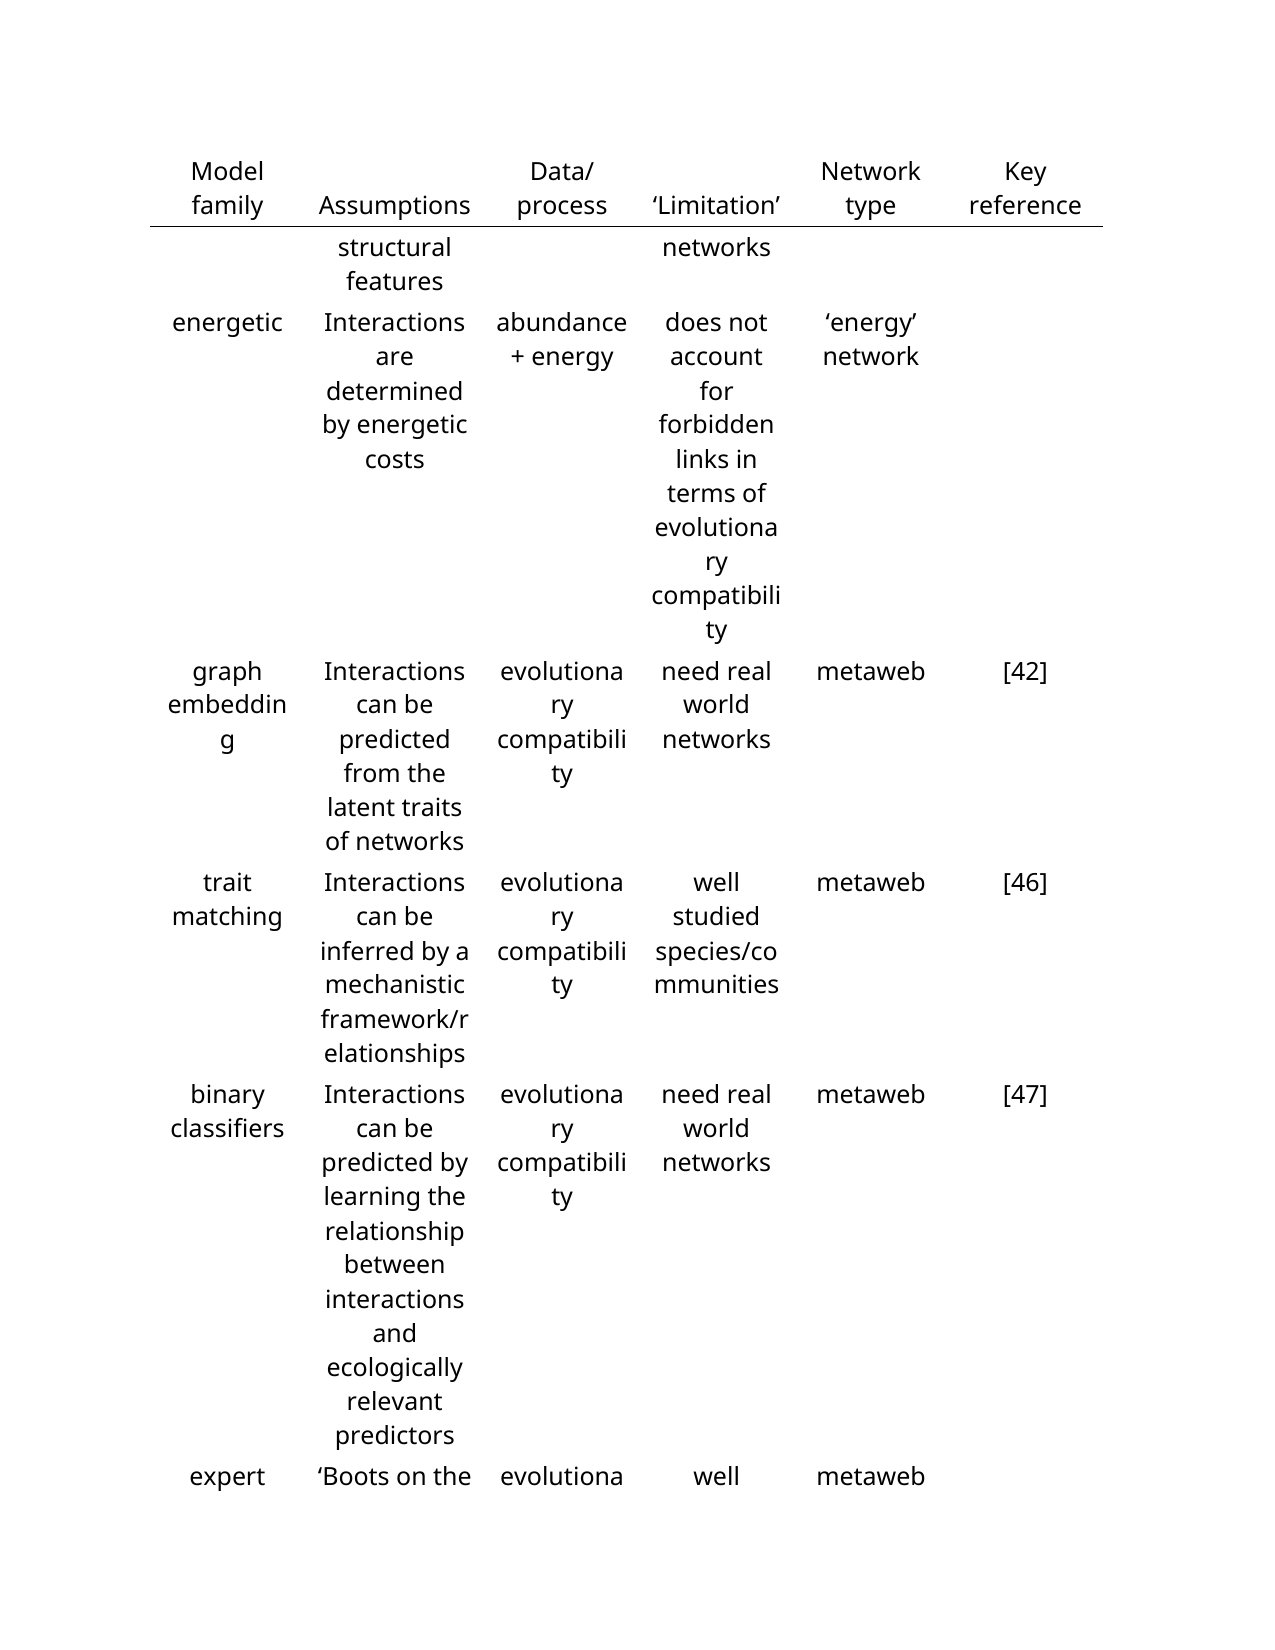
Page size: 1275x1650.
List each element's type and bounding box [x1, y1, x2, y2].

table_header [139, 150, 1114, 1497]
